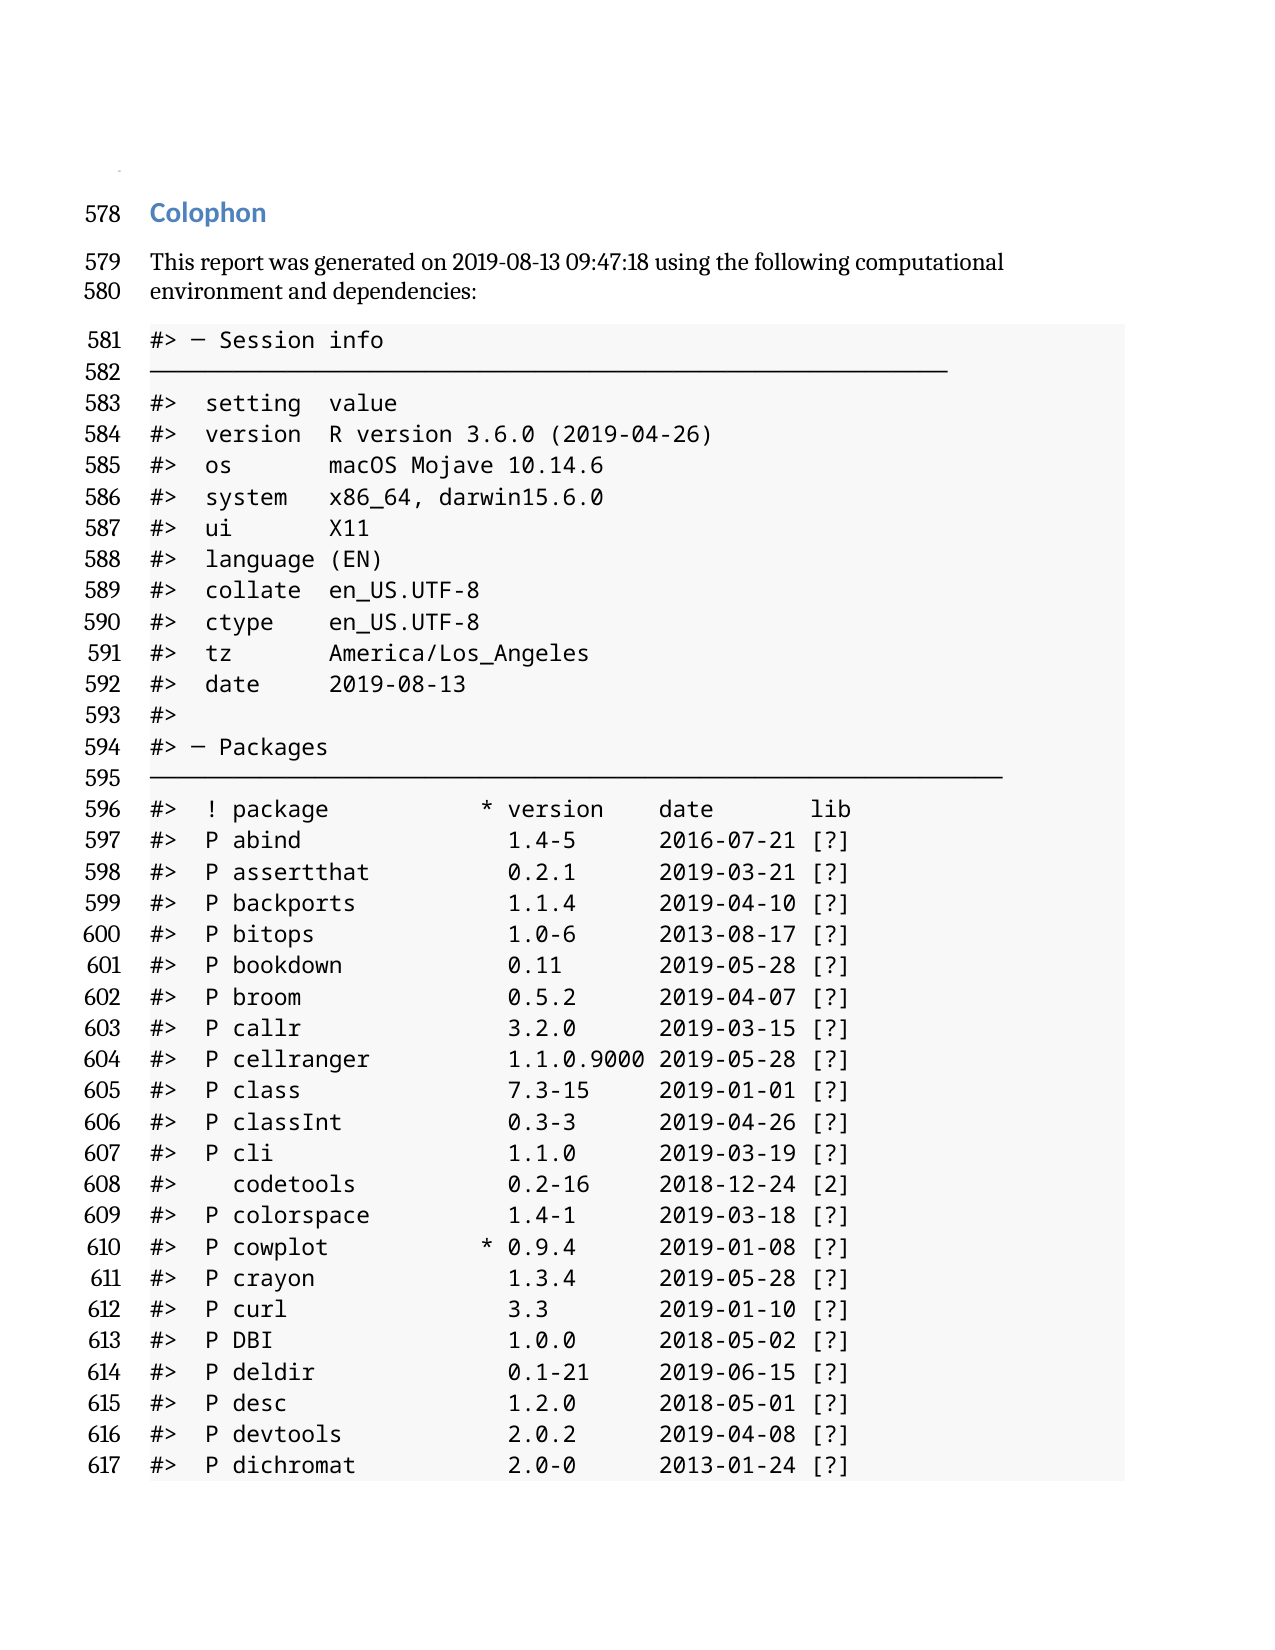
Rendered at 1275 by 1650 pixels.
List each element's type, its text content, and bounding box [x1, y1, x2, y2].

subtitle Colophon [150, 194, 1125, 229]
text This report was generated on 2019-08-13 09:47:18 using the following computational environment and dependencies: [150, 248, 1125, 306]
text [150, 324, 1125, 1481]
